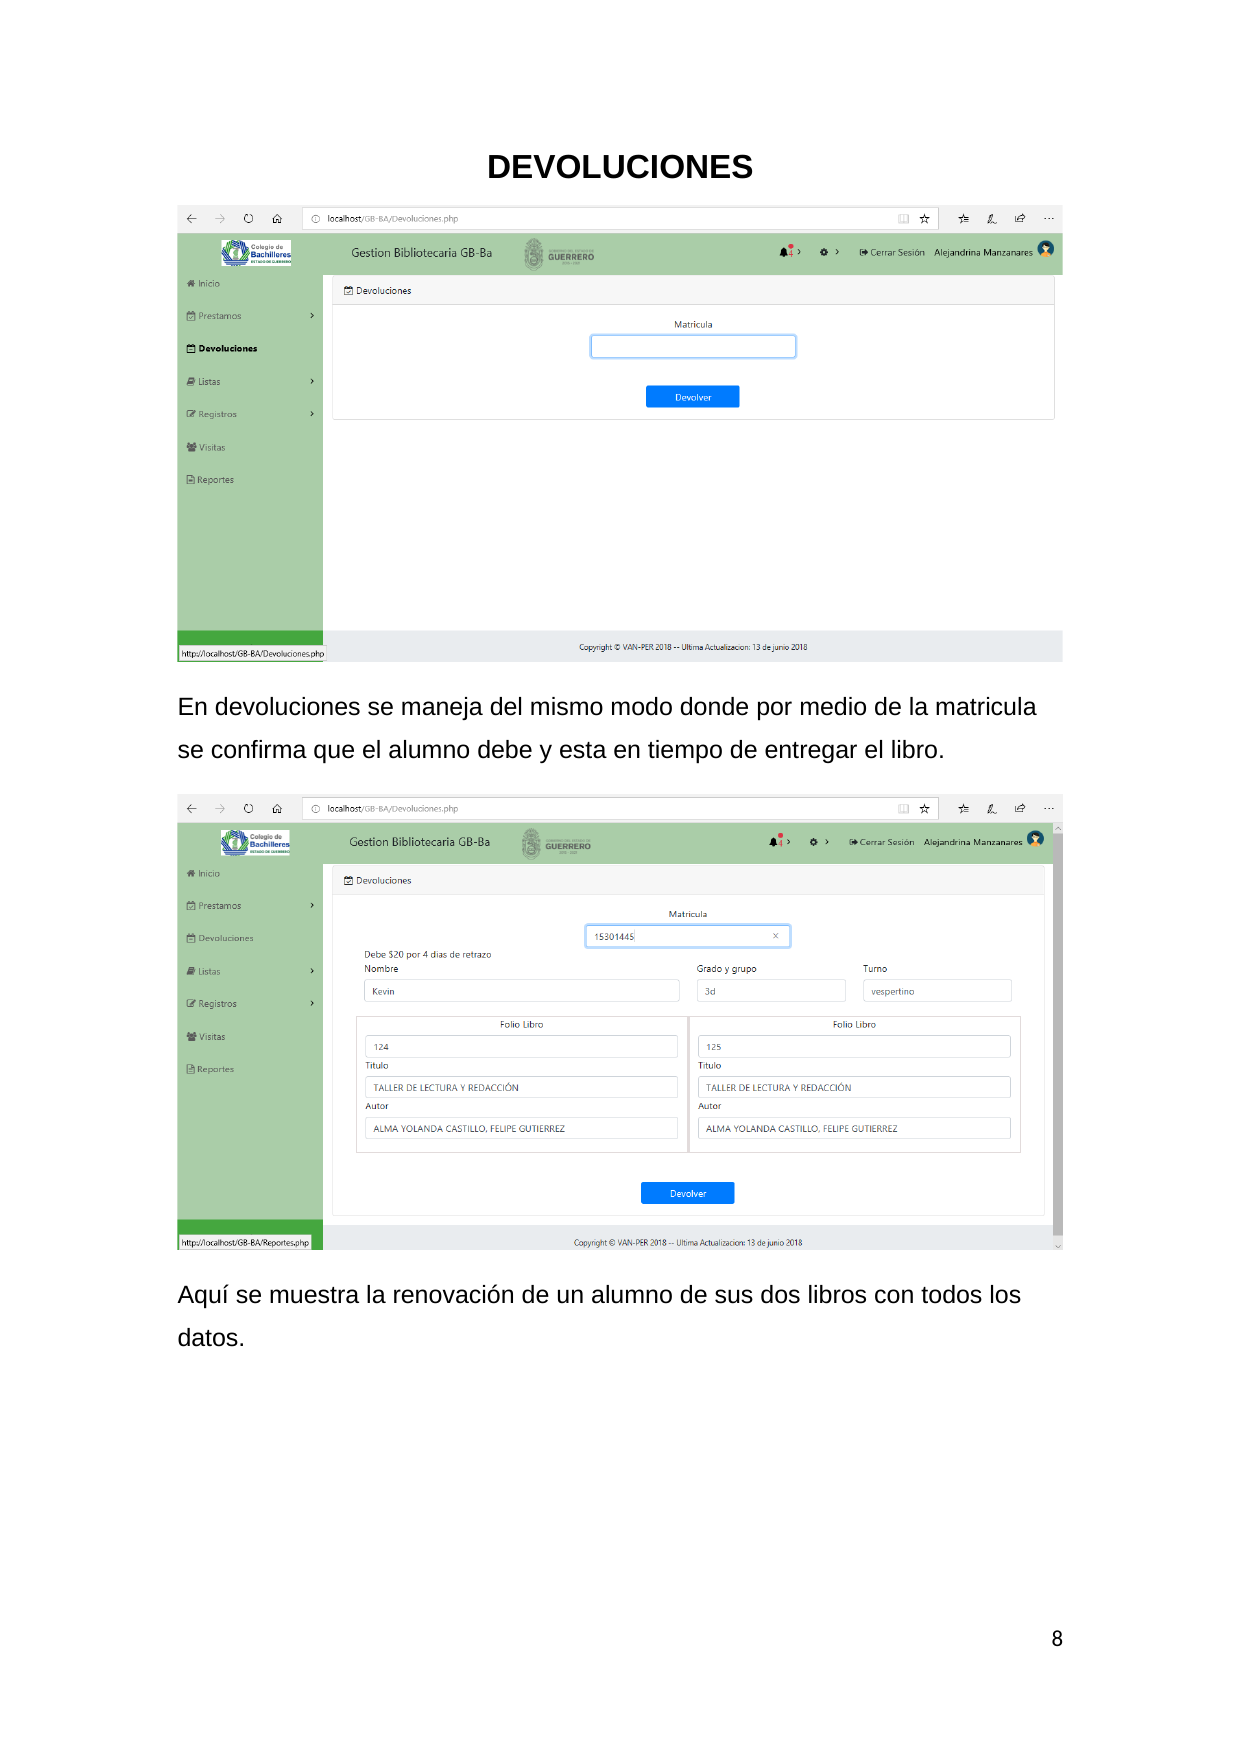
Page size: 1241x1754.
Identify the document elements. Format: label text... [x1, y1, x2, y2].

subtitle DEVOLUCIONES [177, 148, 1063, 186]
picture [177, 794, 1063, 1250]
picture [177, 205, 1063, 662]
text En devoluciones se maneja del mismo modo donde por medio de la matricula se confirma que el alumno debe y esta en tiempo de entregar el libro. [177, 692, 1063, 763]
text Aquí se muestra la renovación de un alumno de sus dos libros con todos los datos. [177, 1280, 1063, 1352]
